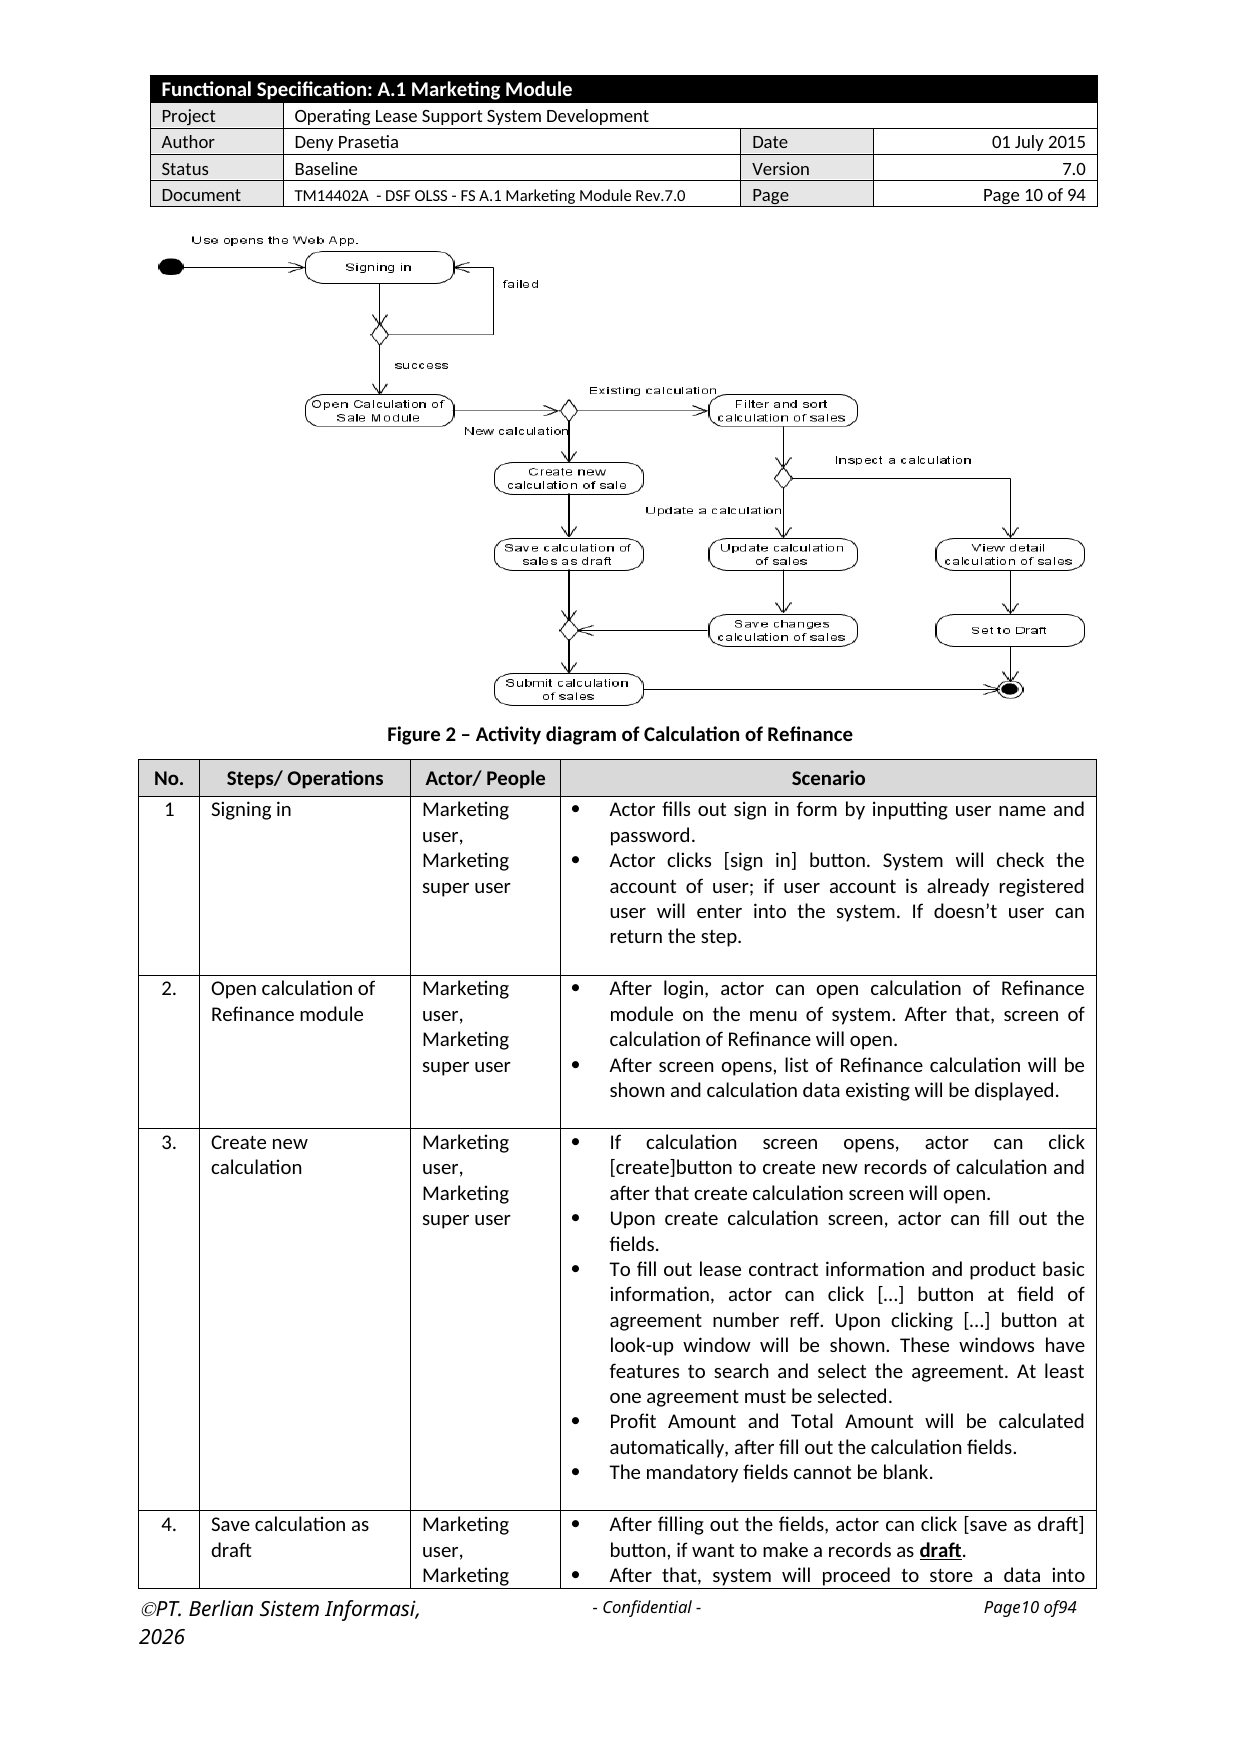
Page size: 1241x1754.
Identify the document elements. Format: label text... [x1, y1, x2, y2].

table_header Steps/ Operations [200, 760, 410, 796]
table_cell 1 [139, 797, 199, 974]
table_cell Actor fills out sign in form by inputting user name and password. Actor clicks [sign in] button. System will check the account of user; if user account is already registered user will enter into the system. If doesn’t user can return the step. [561, 797, 1096, 974]
table_cell Marketing user, Marketing super user [411, 797, 560, 974]
table_cell If calculation screen opens, actor can click [create]button to create new records of calculation and after that create calculation screen will open. Upon create calculation screen, actor can fill out the fields. To fill out lease contract information and product basic information, actor can click […] button at field of agreement number reff. Upon clicking […] button at look-up window will be shown. These windows have features to search and select the agreement. At least one agreement must be selected. Profit Amount and Total Amount will be calculated automatically, after fill out the calculation fields. The mandatory fields cannot be blank. [561, 1129, 1096, 1510]
table_header Actor/ People [411, 760, 560, 796]
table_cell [200, 1511, 410, 1588]
table_header Scenario [561, 760, 1096, 796]
table_cell Marketing user, Marketing super user [411, 1129, 560, 1510]
table_cell 4. [139, 1511, 199, 1588]
table_cell Create new calculation [200, 1129, 410, 1510]
table_cell Open calculation of Refinance module [200, 976, 410, 1128]
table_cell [411, 1511, 560, 1588]
picture [150, 232, 1091, 709]
table_cell Marketing user, Marketing super user [411, 976, 560, 1128]
table_cell 2. [139, 976, 199, 1128]
table_cell After login, actor can open calculation of Refinance module on the menu of system. After that, screen of calculation of Refinance will open. After screen opens, list of Refinance calculation will be shown and calculation data existing will be displayed. [561, 976, 1096, 1128]
text Figure 2 – Activity diagram of Calculation of Refinance [150, 721, 1090, 747]
table_header No. [139, 760, 199, 796]
table_cell Signing in [200, 797, 410, 974]
table_cell 3. [139, 1129, 199, 1510]
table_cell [561, 1511, 1096, 1588]
